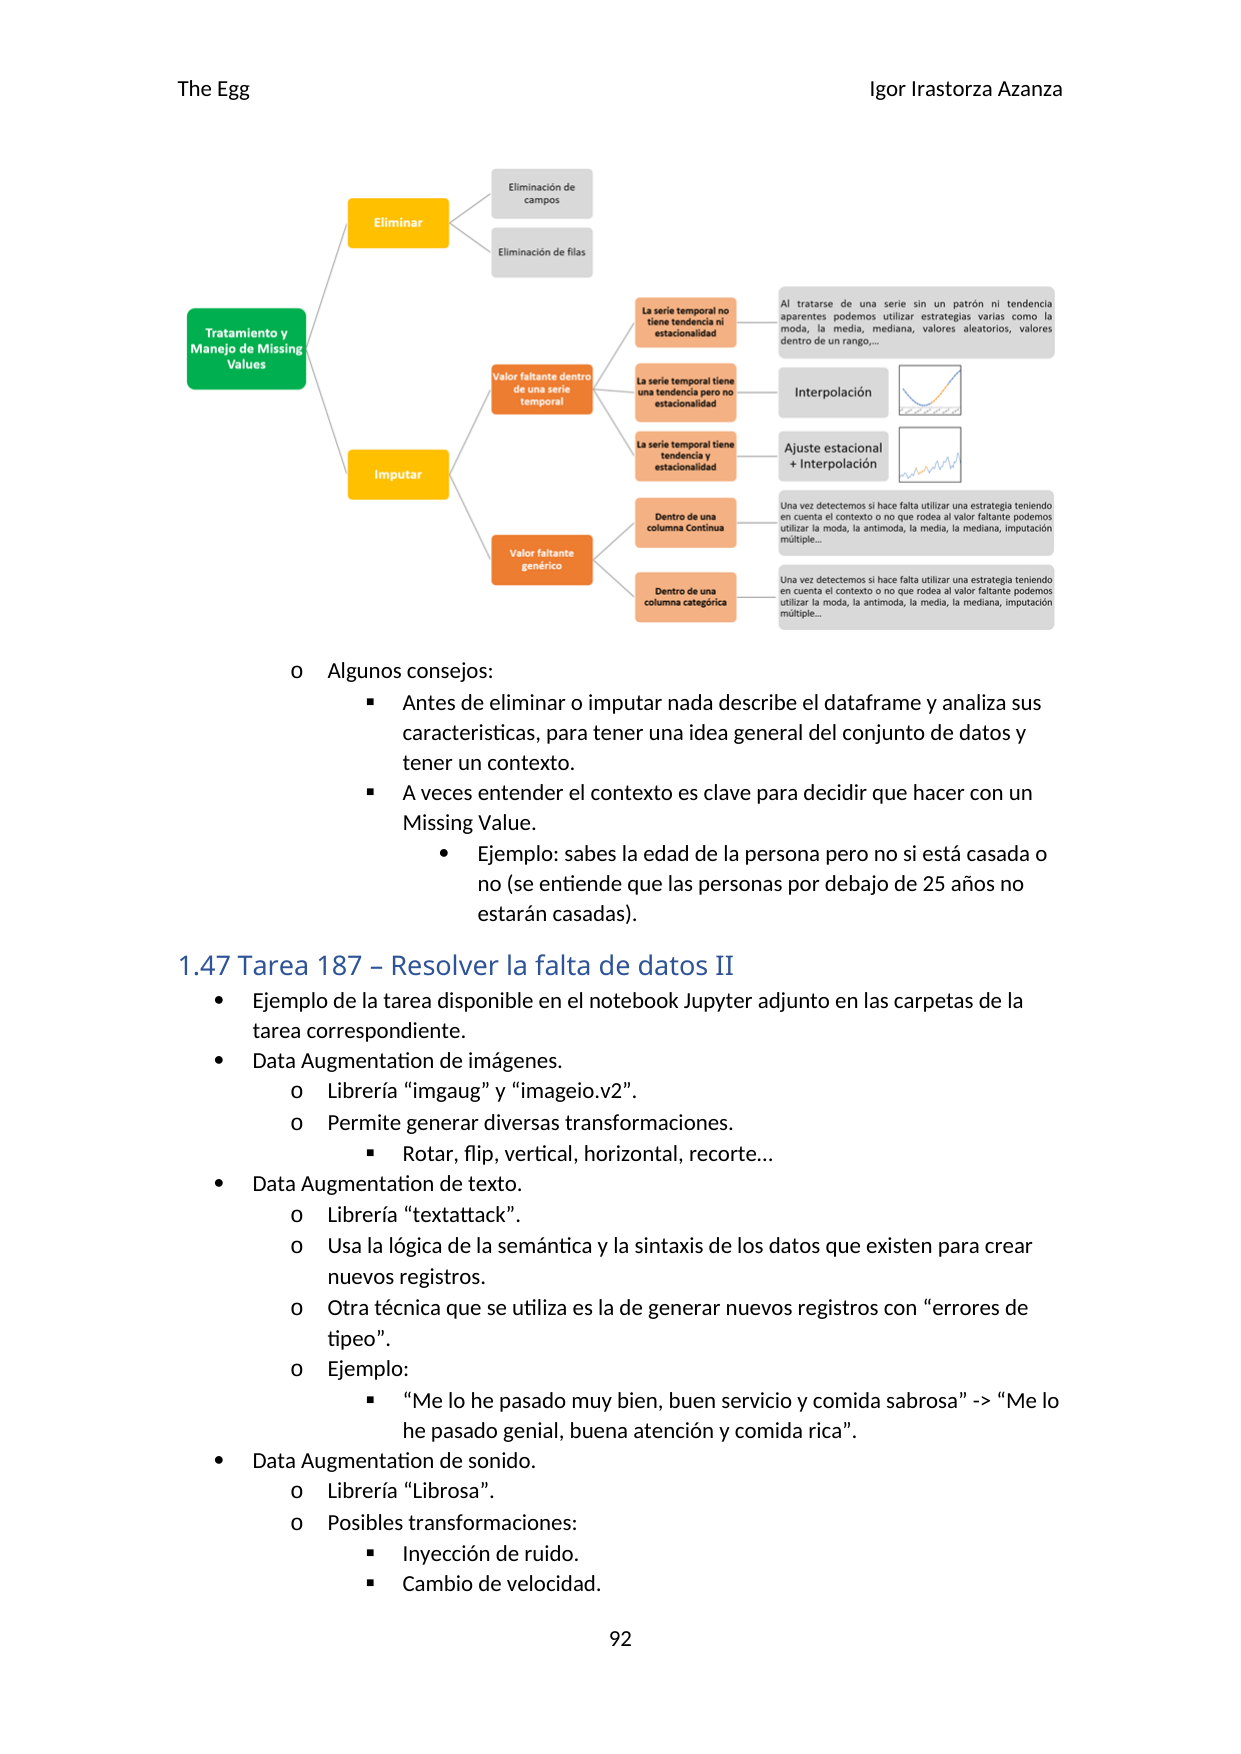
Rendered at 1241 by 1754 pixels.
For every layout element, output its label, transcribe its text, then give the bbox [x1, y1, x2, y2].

picture [177, 147, 1063, 638]
list Data Augmentation de texto. [215, 1169, 1063, 1197]
list Algunos consejos: [290, 656, 1063, 685]
list Cambio de velocidad. [365, 1569, 1063, 1597]
list Permite generar diversas transformaciones. [290, 1108, 1063, 1137]
subtitle Tarea 187 – Resolver la falta de datos II [177, 946, 1063, 983]
list Librería “textattack”. [290, 1200, 1063, 1229]
list Librería “Librosa”. [290, 1476, 1063, 1506]
list Data Augmentation de imágenes. [215, 1046, 1063, 1074]
list Posibles transformaciones: [290, 1508, 1063, 1537]
list Antes de eliminar o imputar nada describe el dataframe y analiza sus caracteristicas, para tener una idea general del conjunto de datos y tener un contexto. [365, 688, 1063, 776]
list Inyección de ruido. [365, 1539, 1063, 1567]
list Usa la lógica de la semántica y la sintaxis de los datos que existen para crear nuevos registros. [290, 1231, 1063, 1291]
list Data Augmentation de sonido. [215, 1446, 1063, 1474]
list A veces entender el contexto es clave para decidir que hacer con un Missing Value. [365, 778, 1063, 836]
list Librería “imgaug” y “imageio.v2”. [290, 1076, 1063, 1106]
list Ejemplo: [290, 1354, 1063, 1383]
list Otra técnica que se utiliza es la de generar nuevos registros con “errores de tipeo”. [290, 1293, 1063, 1352]
list Ejemplo de la tarea disponible en el notebook Jupyter adjunto en las carpetas de la tarea correspondiente. [215, 986, 1063, 1044]
list Rotar, flip, vertical, horizontal, recorte… [365, 1139, 1063, 1167]
list Ejemplo: sabes la edad de la persona pero no si está casada o no (se entiende que las personas por debajo de 25 años no estarán casadas). [440, 839, 1063, 927]
list “Me lo he pasado muy bien, buen servicio y comida sabrosa” -> “Me lo he pasado genial, buena atención y comida rica”. [365, 1386, 1063, 1444]
